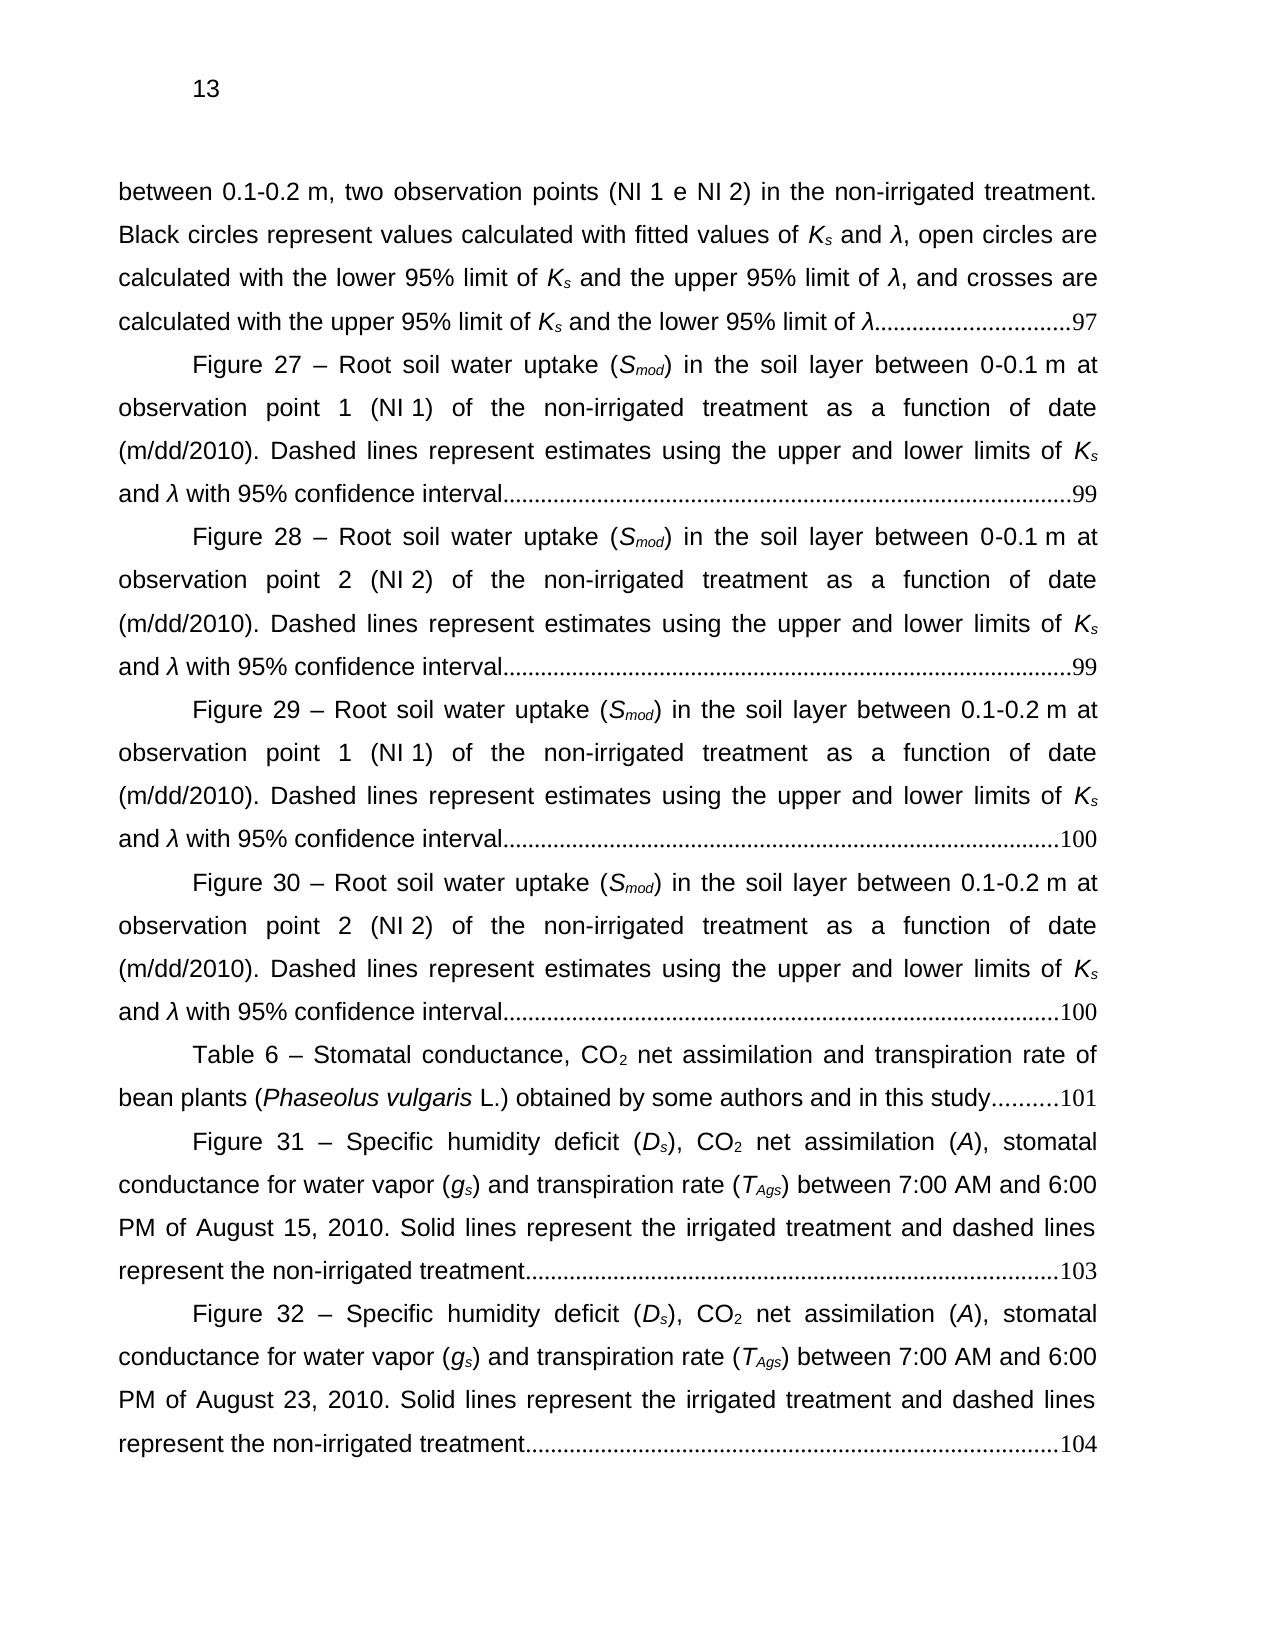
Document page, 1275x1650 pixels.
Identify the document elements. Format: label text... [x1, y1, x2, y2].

text Figure 27 – Root soil water uptake (Smod) in the soil layer between 0-0.1 m at observation point 1 (NI 1) of the non-irrigated treatment as a function of date (m/dd/2010). Dashed lines represent estimates using the upper and lower limits of Ks and λ with 95% confidence interval 99 [118, 350, 1098, 508]
text Figure 32 – Specific humidity deficit (Ds), CO2 net assimilation (A), stomatal conductance for water vapor (gs) and transpiration rate (TAgs) between 7:00 AM and 6:00 PM of August 23, 2010. Solid lines represent the irrigated treatment and dashed lines represent the non-irrigated treatment 104 [118, 1299, 1098, 1457]
text Figure 31 – Specific humidity deficit (Ds), CO2 net assimilation (A), stomatal conductance for water vapor (gs) and transpiration rate (TAgs) between 7:00 AM and 6:00 PM of August 15, 2010. Solid lines represent the irrigated treatment and dashed lines represent the non-irrigated treatment 103 [118, 1127, 1098, 1285]
text Figure 30 – Root soil water uptake (Smod) in the soil layer between 0.1-0.2 m at observation point 2 (NI 2) of the non-irrigated treatment as a function of date (m/dd/2010). Dashed lines represent estimates using the upper and lower limits of Ks and λ with 95% confidence interval 100 [118, 868, 1098, 1026]
text Table 6 – Stomatal conductance, CO2 net assimilation and transpiration rate of bean plants (Phaseolus vulgaris L.) obtained by some authors and in this study 101 [118, 1040, 1098, 1112]
text Figure 29 – Root soil water uptake (Smod) in the soil layer between 0.1-0.2 m at observation point 1 (NI 1) of the non-irrigated treatment as a function of date (m/dd/2010). Dashed lines represent estimates using the upper and lower limits of Ks and λ with 95% confidence interval 100 [118, 695, 1098, 853]
text Figure 28 – Root soil water uptake (Smod) in the soil layer between 0-0.1 m at observation point 2 (NI 2) of the non-irrigated treatment as a function of date (m/dd/2010). Dashed lines represent estimates using the upper and lower limits of Ks and λ with 95% confidence interval 99 [118, 522, 1098, 681]
